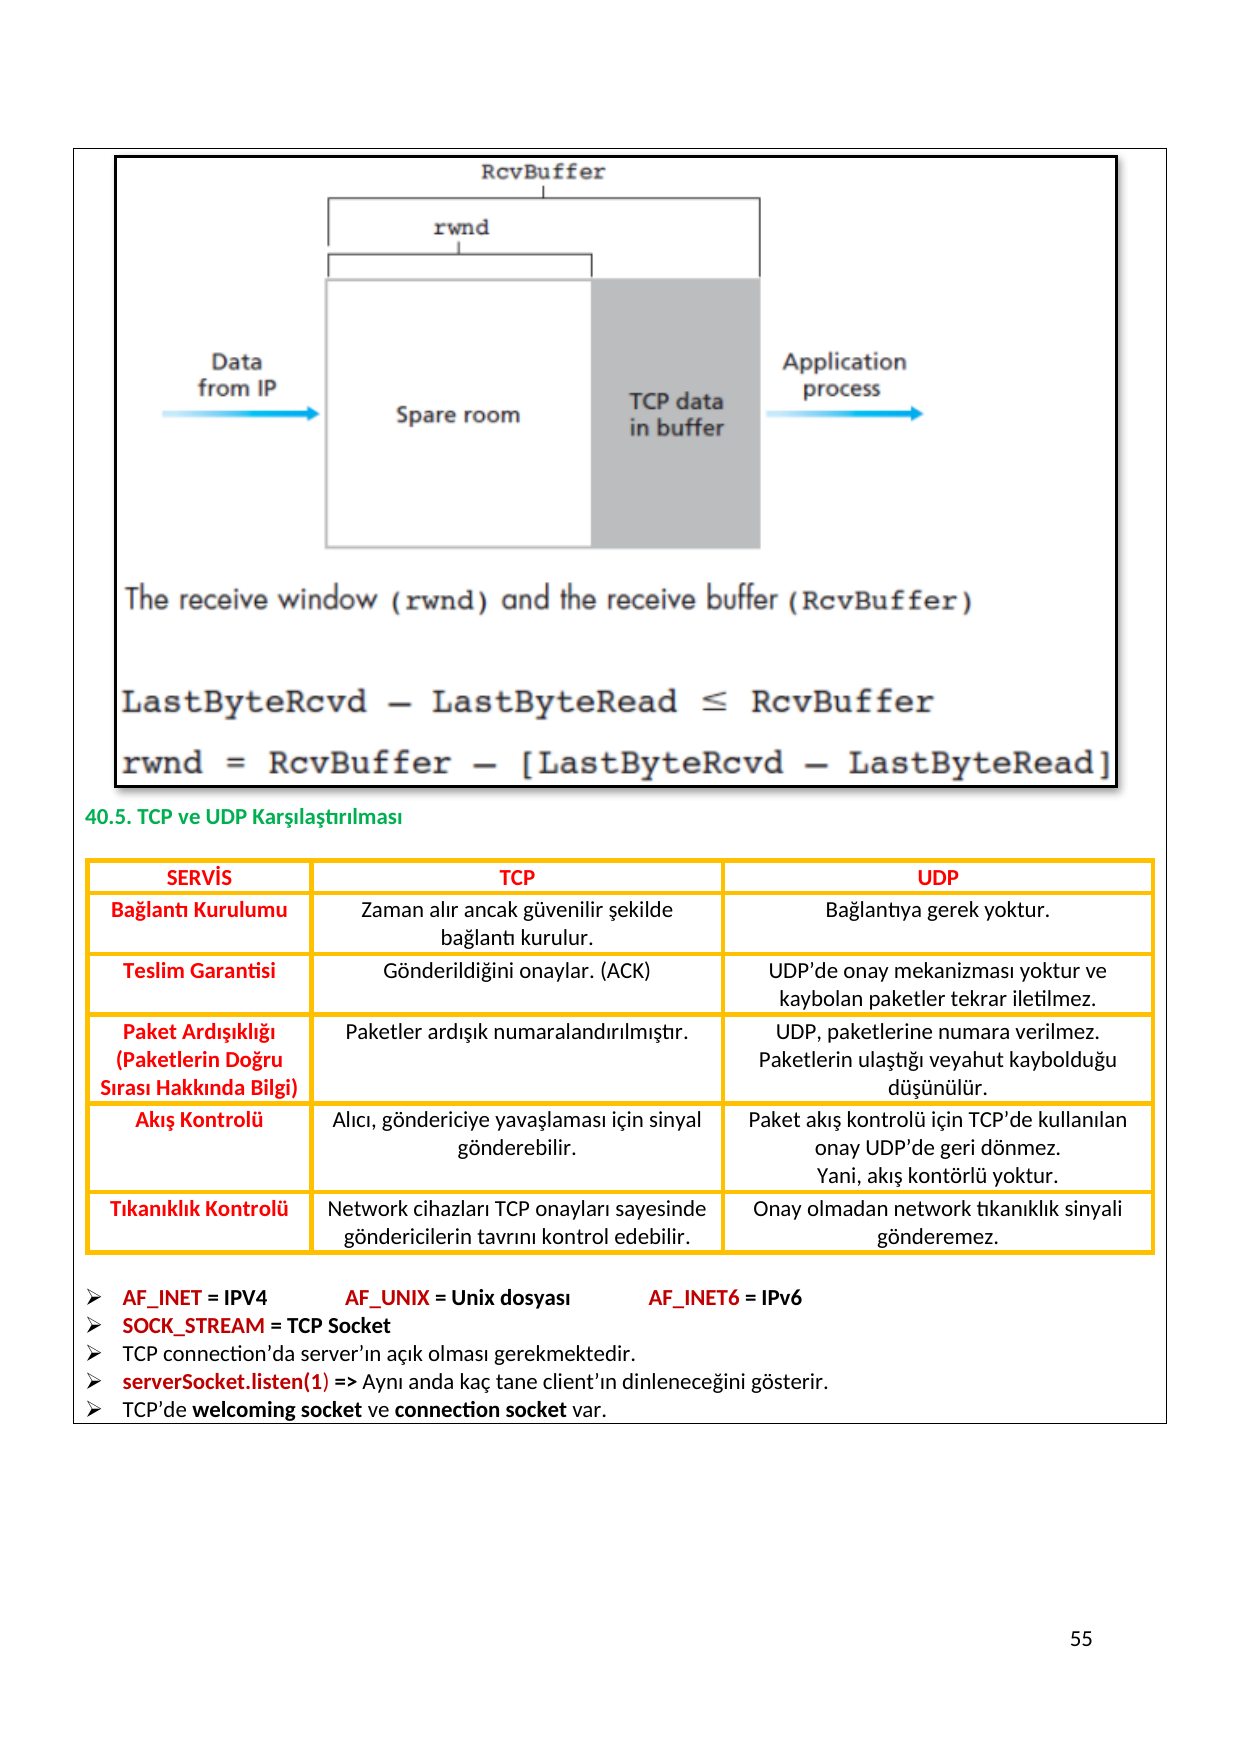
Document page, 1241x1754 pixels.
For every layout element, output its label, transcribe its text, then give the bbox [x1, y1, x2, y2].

table_header 40. TCP (Transmission Control Protocol) TCP protokolü kimlik doğrulaması yaparak veriyi karşı tarafa gönderirken veya alırken verinin bütünlüğünü sağlar. Ayrıca akış kontrolü, tıkanıklık kontrolü sağlar ve sıralı iletim gerçekleştirir. TCP’nin Sunmuş Olduğu Servisler (Hizmetler) TCP, reliable transport (gönderilen paketlerin sırasının bozulmadan iletilmesi), flow control (akış kontrolü), congestion control (fazla trafik olduğunda gönderilen paketlerin azaltılmasını sağlar) connection-oriented (karşı tarafla bağlantı kurulduktan sonra paketlerin gönderilmesi yani üçlü el sıkışması gibi bir şey), does not provide (timing’i minimum. Throughput’u ve security’yi garanti etmez.) TCP protokolü, üç yönlü (üçlü) el sıkışma (Three Way Handshake) denilen bir sistemi kullanarak veri aktarımı öncesinde bir bağlantı oluşturur. Birinci aşamada hedefe bir bağlantı isteği gönderilir. İkinci aşamada bağlantının gerçekleştiği onaylanır ve veri transferi başlar. Üçüncü aşamada ise veri transferinin tamamlandığı taraflara iletilerek bağlantı sonlandırılır. Bu üç aşamanın gerçekleşmesi state işlemi olarak tanımlanır. Veriler gönderildikten sonra, bağlantı dört yönlü benzer bir el sıkışma ile sökülür. TCP'de bu üç ana aşamanın (üçlü el sıkışması) gerçekleşmesi için bazı ara durumlar gerçekleşmektedir. Bunlar: TCP bağlantısı kurulurken; yani iki bilgisayar birbiriyle TCP protokolü üzerinden bağlantı kurmak istediğinde aşağıdaki sıralama ile işlemler gerçekleşmeye başlar: X bilgisayarı Y bilgisayarına bir SYN (synchronzation-senkronizasyon-bağlantı isteği) mesajı yollar. Bu sayıya sequence number denir. Y bilgisayarı X bilgisayarının isteğini aldığına dair bir SYN+ACK (isteğin kabul edildiği) mesajı yollar. Ayrıca sequence number 1 artar. X bilgisayarı Y bilgisayarına ACK (acknowledgement-bilgilendirme-bağlantı isteğinin kabul edildiğini onaylama) mesajı yollar. Eğer bağlantı aşamasında, client karşı taraftaki sunucunun dinlenmeyen (açık olmayan) bir portuna bağlantı isteği iletirse -ki bu işlem sırasında LISTEN modda olması gerekir. Sunucudan SYN-ACK paketi cevabı yerine RST-ACK cevap paketi gönderilir. Bu noktada sunucu bağlantıyı reddetmiş olur ve bağlantı kurulmaz. RST paketi "reset" olarak tanımlanır ve açık bir bağlantıyı kesmek için de kullanılır. Server tarafında gerçekleşen olaylar şöyledir: socket ile haberleşme alt yapısı oluşturulur. Bu durumu telefon cihazının kendisine sahip olmaya benzetebiliriz. bind ile soket bir IP adresi ve port ile ilişkilendirilir. Bu durumu, telefon numaramıza benzetebiliriz. listen ile soket üzerinde dinleme işlemi yapılacağı belirtilir. Bu durumu telefonun şebekeye bağlanmasına ve başında cevap vermek üzere beklemeye benzetebiliriz. accept ile gelen bağlantı isteği kabul edilir. Bu durumu telefon çaldığında cevap verilmesine benzetebiliriz. read ve write fonksiyonlarıyla çift yönlü okuma ve yazma işlemleri yapılır. Bu durum karşılıklı konuşmaya denk gelmektedir. close ile bağlantı sonlandırılır. Bu durum telefonun kapatılmasına karşılık gelmektedir. Client tarafında gerçekleşen olaylar şöyledir: Sunucu tarafında olduğu gibi ilk olarak socket ile haberleşme alt yapısı oluşturulur. connect ile karşı tarafa bağlanma isteği gönderilir. Bu durum birini telefon numarasını çevirerek aramaya denk gelmektedir. SOCK_DGRAM türünde kullanılması zorunlu değildir. read ve write fonksiyonlarıyla çift yönlü okuma ve yazma işlemleri yapılır. Bu durum karşılıklı konuşmaya denk gelmektedir. close ile bağlantı sonlandırılır. Bu durum telefonun kapatılmasına karşılık gelmektedir. Sunucunun yaşam döngüsü boyunca birden çok istemciye yanıt verebilmek için bir döngü içerisinde yeniden accept fonksiyonunu çağırdığını görmekteyiz. Genel işleyişi gösterdiğimiz bu örnekte, sunucu aynı anda bir tek istemciye hizmet vermektedir. IP numarasını bir şirketin telefon numarasına benzetirsek, port numarası konuşmak istediğimiz kişinin dahili numarasına denk gelmektedir. Port numaraları sistemdeki servisleri birbirinden ayırmak için kullanılmaktadır. İstemci tarafında herhangi bir port numarası belirtmememiz dikkatinizi çekmiş olabilir, işletim sistemi bizim için geçici bir port ayarlayacaktır. Bu tür portlar ephemeral port olarak isimlendirilmektedir. 40.1. TCP Yaşam Döngüsü Bağlantı sonlandırmayı TCP istemci başlatır. Adım 1: İstemci bağlantı sonlandırma isteğini içeren segmenti sunucuya iletir. TCP istemci özel bir segmenti sunucuya iletir. Bu özel segmentin FIN biti 1 yapılır. Adım 2: TCP sunucu FIN biti 1 olan segmenti alır ve ACK gönderir. Sunucu bağlantıyı kapatır ve FIN biti 1 olan özel bir segmenti istemciye gönderir. Adım 3: TCP istemci FIN biti 1 olan segmenti alır ve ACK gönderir. İstemci bir süre bekler ve bağlantıyı sonlandırır. Adım 4: Sunucu ACK segmentini alır ve bağlantıyı sonlandırır. TCP, iletim esnasında veriye, içinde bazı kontrol bilgilerinin (datagram, packet vb.) bulunduğu bir başlık (header) ekler. Gönderilen veriler için özel bir TCP kabul paketi (TCP ACK) gönderilir ve gelmiş olan paketlerin doğruluğu kontrol edilir. Başlık bilgisi ve veri parçasının kendisi ile birlikte oluşan TPDU’ya TCP segmenti adı verilir. Her segmente bir sıra numarası verilir. Bu segmentler belli sayılarda gönderilir. Alıcıya segmentler ulaştıkça bunlar alıcının tampon belleğine yerleştirilir. İki ardışık segment tampon belleğe yerleşince alıcı, gönderilen en son segment için bir onay mesajını göndericiye yollar. TCP’nin en önemli özelliği veri akışını sürekli ve iki yönde (full-duplex) sağlamasıdır. Gönderilen veriler 8 bitlik (oktet) gruplar halinde gönderilir. Mesaj parçaları (segmentler) çeşitli uzunluklarda olabilir. Örneğin bir TCP uygulaması 1024 oktetlik veri yollaması gerekiyorsa bu bilgiyi 1024 adet 1 oktetlik veya 256 adet 4 oktetlik parçalar halinde gönderebilir. Bu parçalar gönderilecek en büyük parça değerini (maksimum segment size - MSS) aşmayacak uzunlukta olmalıdır. MSS, link layer'daki maksimum transmission unit'e (MTU) göre belirlenir. 40.2. UDP ve TCP Segment Formatı ÖRNEK: Gönderilen ilk veri (ilk yeşil çizgi – ilk byte’ın sıra numarası) yani sequence number 42 ise acknowlendgment number 43 (ilk sarı çizgi) olacaktır. SampleRTT, bir segmentin gönderilip cevabının (ACK) gelmesi için geçen süredir. SampleRTT değerleri ile ortalama EstimatedRTT hesaplanır. tahminEdilenRTT = ((1-α) * birOncekiTahminEdilenRTTdegeri) + (α * enSonAlinanDeger) α = 0.125 DevRTT = Güven Aralığı 40.3. TCP Fast Retransmit Gönderici aynı segment için 3 ACK alırsa segmentin kaybolduğunu varsayar ve timeout süresi uzun olduğu için timeout’u beklemeden retransmit eder yani tekrar gönderir. Timeout süresi çok uzun olursa kayıp paketleri retransmit etmek çok gecikir. 40.4. TCP Flow Control (Akış Kontrolü) Gönderilen paketlerin buffer’a gelme hızı çıkma hızından yüksek olursa buffer’da paketler birikmeye başlar. TCP alıcı kendi buffer’ı dolmadan göndericiyi uyarır (flow control). Akış denetimi hız uyumlama servisidir. Akış denetimini alıcı başlatır ve yönetir. Tıkanıklık denetimini (congestion control) gönderici kendisi başlatır ve yönetir. Last Byte Rcvd: Buffer’a son eklenen byte. Last Byte Read: Process’in buffer’dan son okuduğu byte. rwnd: Segmentin içindeki receive window alanına yazılır. 40.5. TCP ve UDP Karşılaştırılması AF_INET = IPV4 AF_UNIX = Unix dosyası AF_INET6 = IPv6 SOCK_STREAM = TCP Socket TCP connection’da server’ın açık olması gerekmektedir. serverSocket.listen(1) => Aynı anda kaç tane client’ın dinleneceğini gösterir. TCP’de welcoming socket ve connection socket var. [74, 149, 1166, 1423]
picture [117, 158, 1115, 785]
